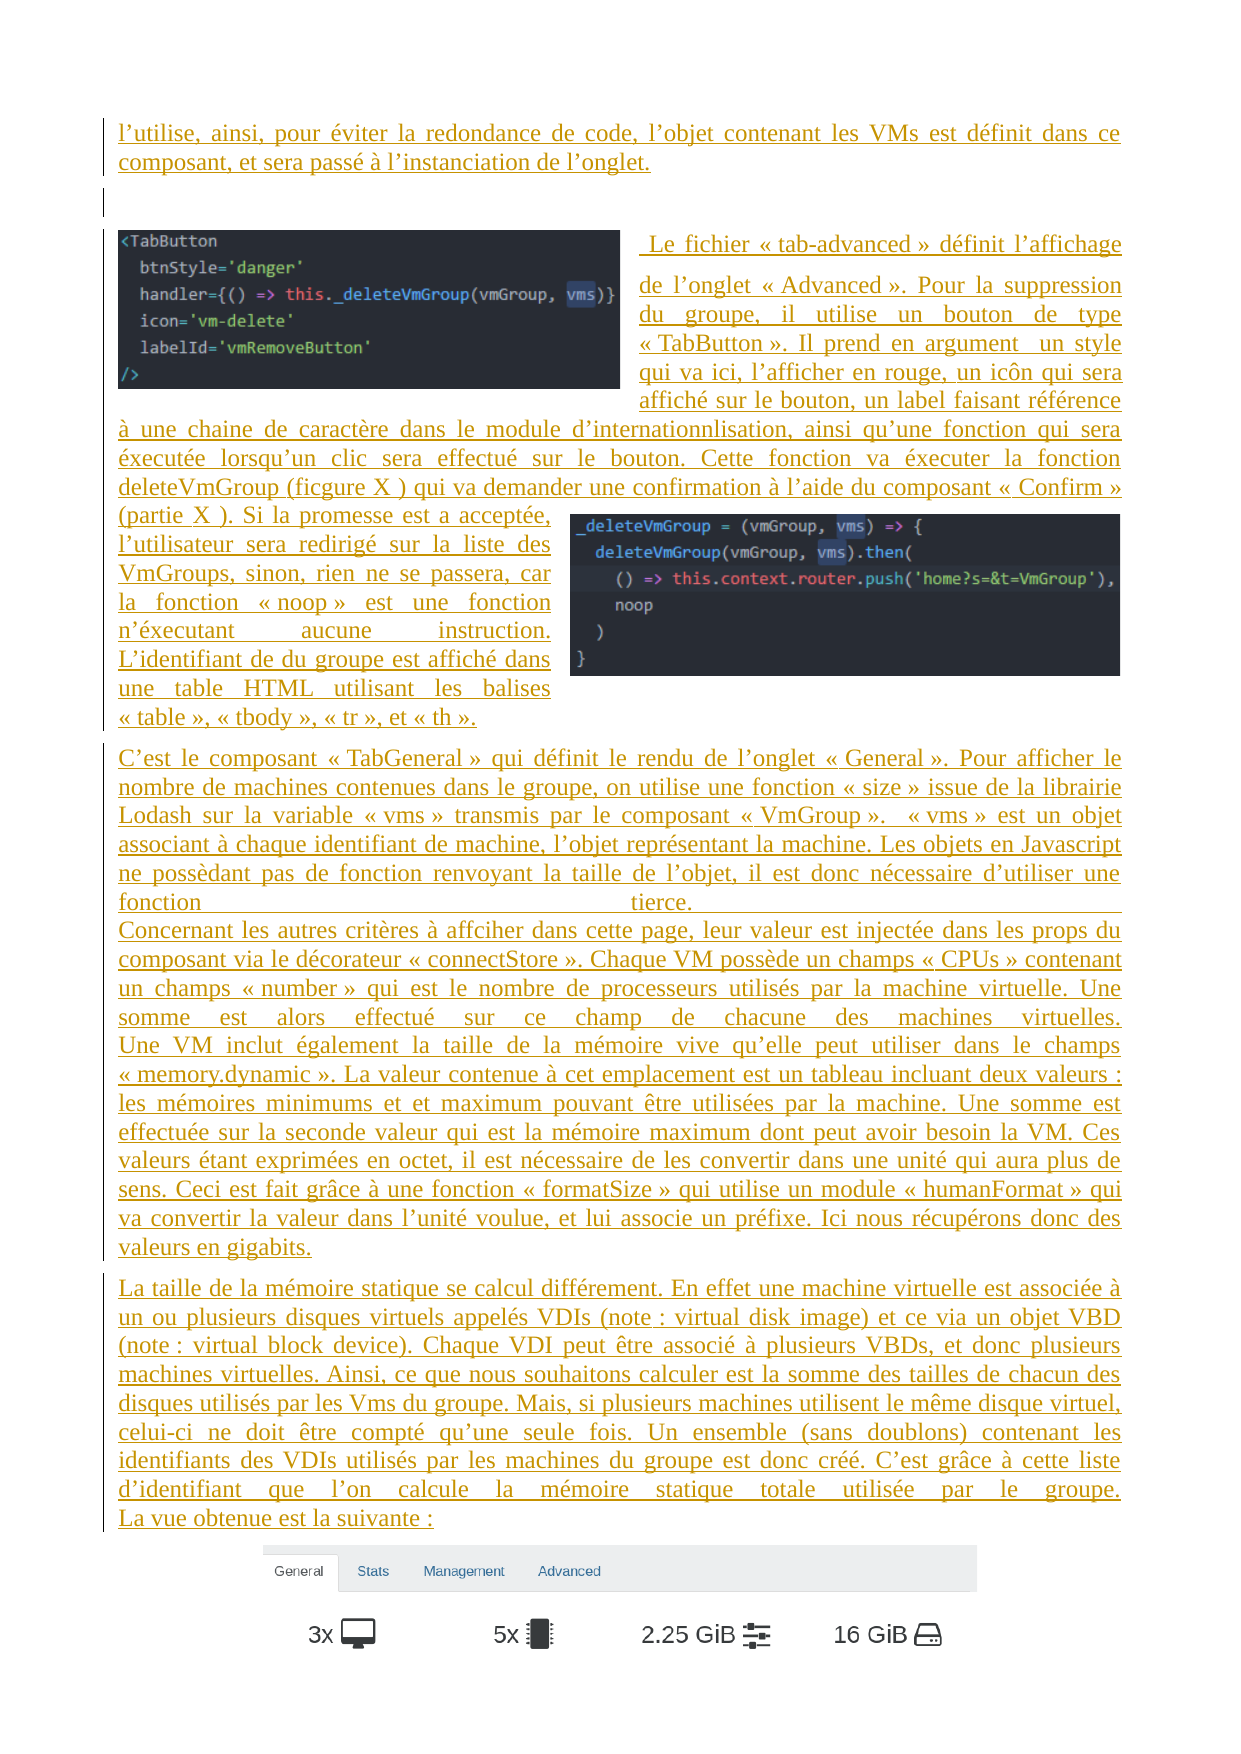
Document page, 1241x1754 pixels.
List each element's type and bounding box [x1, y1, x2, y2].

picture [118, 230, 621, 389]
picture [570, 514, 1121, 676]
picture [263, 1545, 978, 1680]
